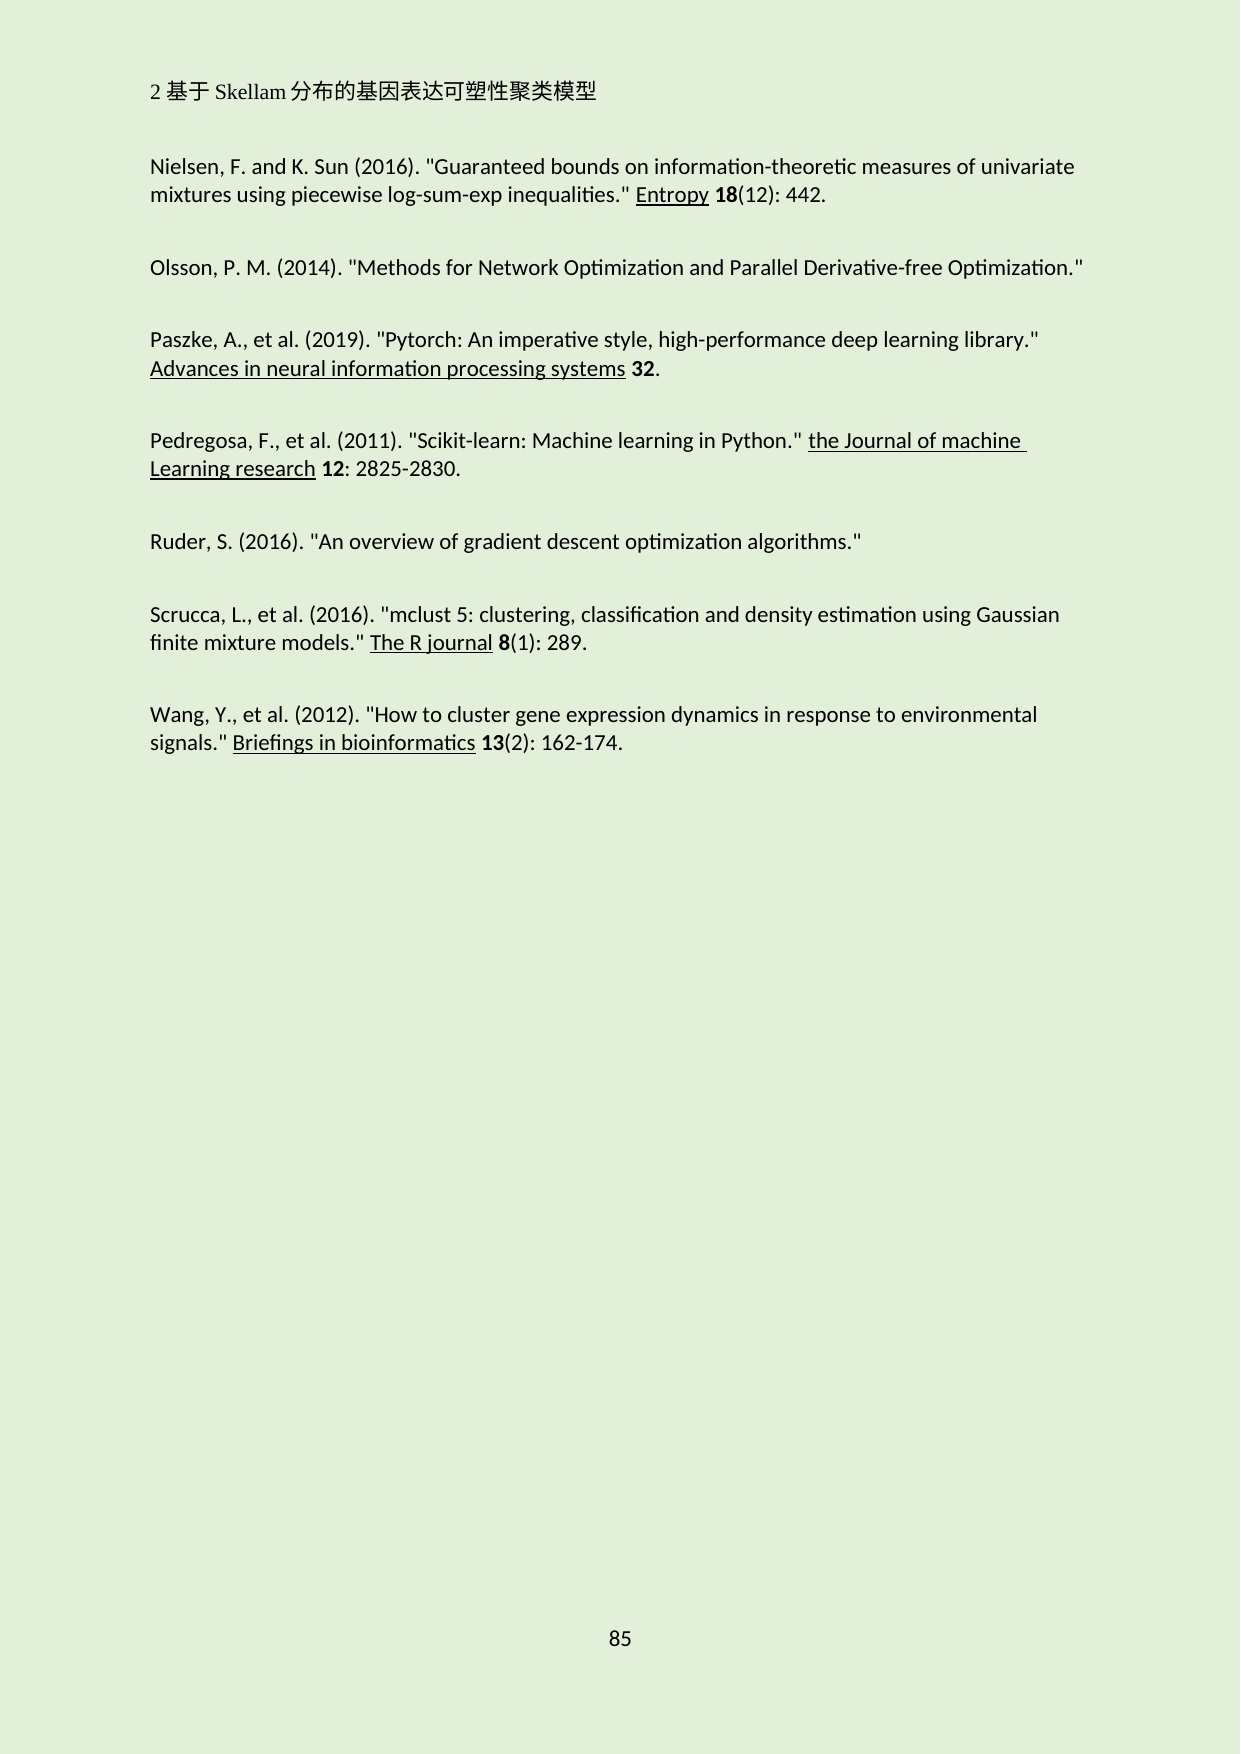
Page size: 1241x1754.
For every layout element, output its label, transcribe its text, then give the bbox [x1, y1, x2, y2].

text Pedregosa, F., et al. (2011). "Scikit-learn: Machine learning in Python." the Journal of machine Learning research 12: 2825-2830. [150, 426, 1090, 482]
text Olsson, P. M. (2014). "Methods for Network Optimization and Parallel Derivative-free Optimization." [150, 253, 1090, 281]
text Nielsen, F. and K. Sun (2016). "Guaranteed bounds on information-theoretic measures of univariate mixtures using piecewise log-sum-exp inequalities." Entropy 18(12): 442. [150, 152, 1090, 208]
text Wang, Y., et al. (2012). "How to cluster gene expression dynamics in response to environmental signals." Briefings in bioinformatics 13(2): 162-174. [150, 701, 1090, 757]
text Scrucca, L., et al. (2016). "mclust 5: clustering, classification and density estimation using Gaussian finite mixture models." The R journal 8(1): 289. [150, 600, 1090, 656]
text Paszke, A., et al. (2019). "Pytorch: An imperative style, high-performance deep learning library." Advances in neural information processing systems 32. [150, 326, 1090, 382]
text Ruder, S. (2016). "An overview of gradient descent optimization algorithms." [150, 527, 1090, 555]
